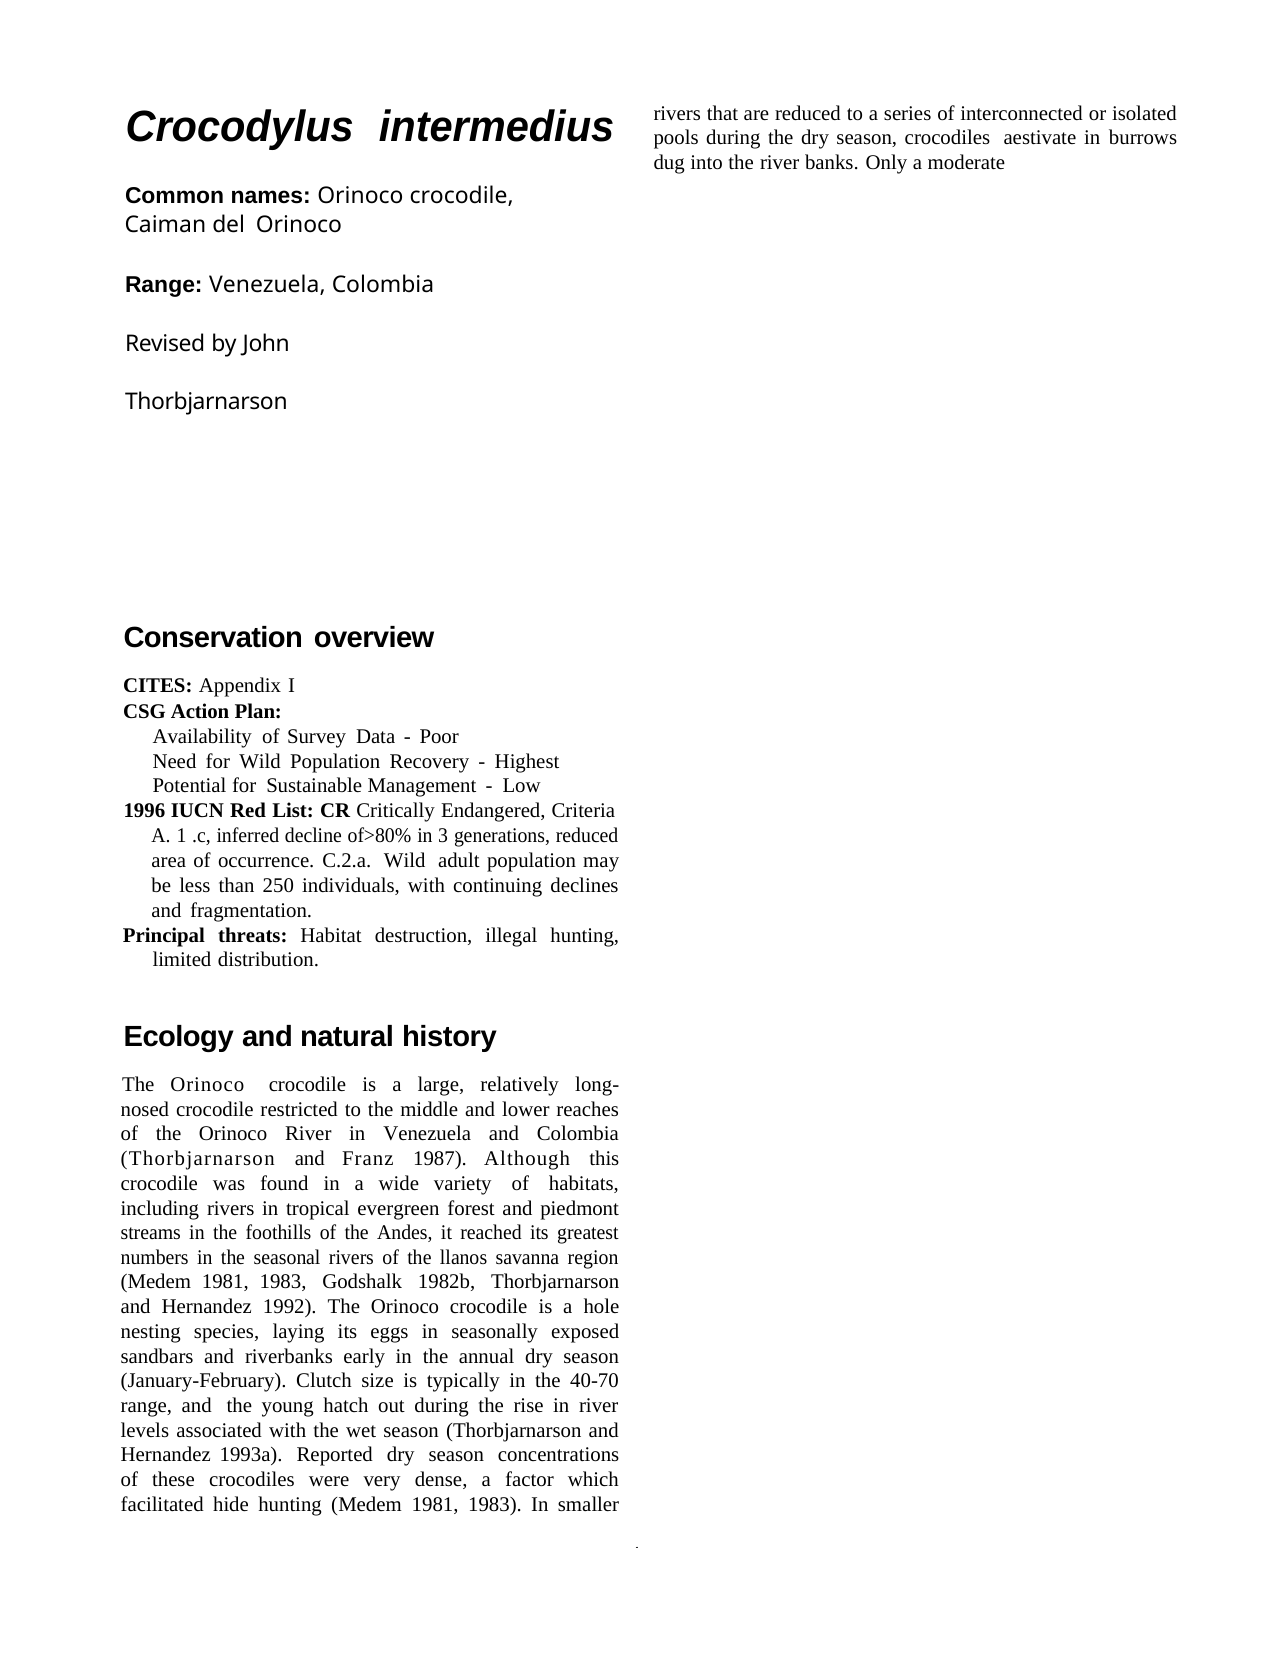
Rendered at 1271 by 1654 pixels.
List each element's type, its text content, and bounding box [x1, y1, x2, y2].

text Principal threats: Habitat destruction, illegal hunting, limited distribution. [123, 922, 619, 971]
text Common names: Orinoco crocodile, Caiman del Orinoco [124, 179, 601, 239]
subtitle Ecology and natural history [123, 1019, 619, 1053]
subtitle Crocodylus intermedius [125, 100, 619, 151]
text Range: Venezuela, Colombia Revised by John Thorbjarnarson [125, 268, 446, 417]
text CITES: Appendix I [123, 673, 619, 697]
subtitle CSG Action Plan: [123, 698, 619, 723]
text Conservation overview [123, 621, 619, 654]
text Availability of Survey Data - Poor [152, 724, 619, 748]
text A. 1 .c, inferred decline of>80% in 3 generations, reduced area of occurrence. C.2.a. Wild adult population may be less than 250 individuals, with continuing declines and fragmentation. [151, 823, 619, 922]
text Need for Wild Population Recovery - Highest Potential for Sustainable Management - Low [152, 749, 560, 797]
text 1996 IUCN Red List: CR Critically Endangered, Criteria [123, 798, 619, 822]
text The Orinoco crocodile is a large, relatively long- nosed crocodile restricted to the middle and lower reaches of the Orinoco River in Venezuela and Colombia (Thorbjarnarson and Franz 1987). Although this crocodile was found in a wide variety of habitats, including rivers in tropical evergreen forest and piedmont streams in the foothills of the Andes, it reached its greatest numbers in the seasonal rivers of the llanos savanna region (Medem 1981, 1983, Godshalk 1982b, Thorbjarnarson and Hernandez 1992). The Orinoco crocodile is a hole nesting species, laying its eggs in seasonally exposed sandbars and riverbanks early in the annual dry season (January-February). Clutch size is typically in the 40-70 range, and the young hatch out during the rise in river levels associated with the wet season (Thorbjarnarson and Hernandez 1993a). Reported dry season concentrations of these crocodiles were very dense, a factor which facilitated hide hunting (Medem 1981, 1983). In smaller rivers that are reduced to a series of interconnected or isolated pools during the dry season, crocodiles aestivate in burrows dug into the river banks. Only a moderate [120, 1072, 619, 1516]
